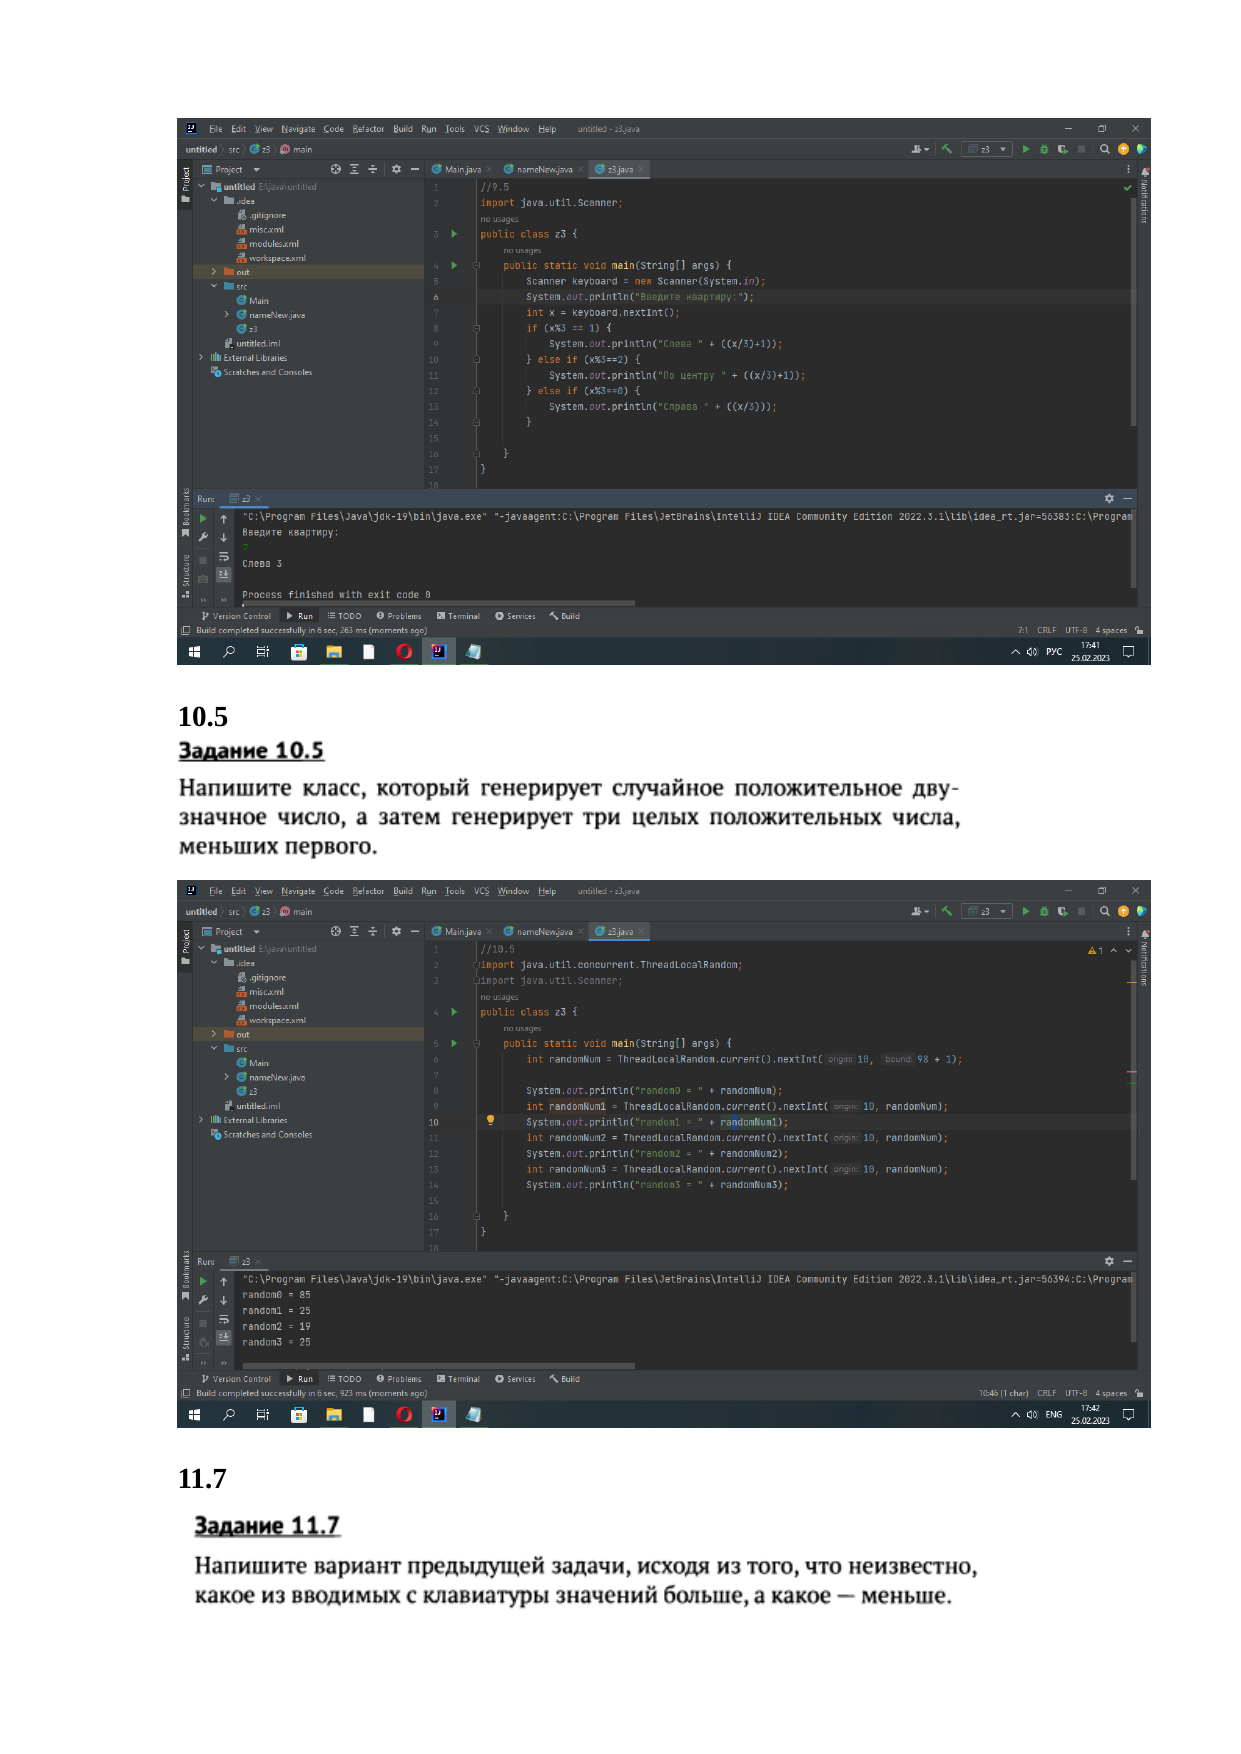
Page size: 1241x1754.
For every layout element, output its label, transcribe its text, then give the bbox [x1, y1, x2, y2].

text 10.5 [177, 699, 1152, 732]
picture [177, 1494, 996, 1628]
picture [177, 118, 1151, 665]
picture [177, 732, 1151, 1428]
text 11.7 [177, 1461, 1152, 1495]
